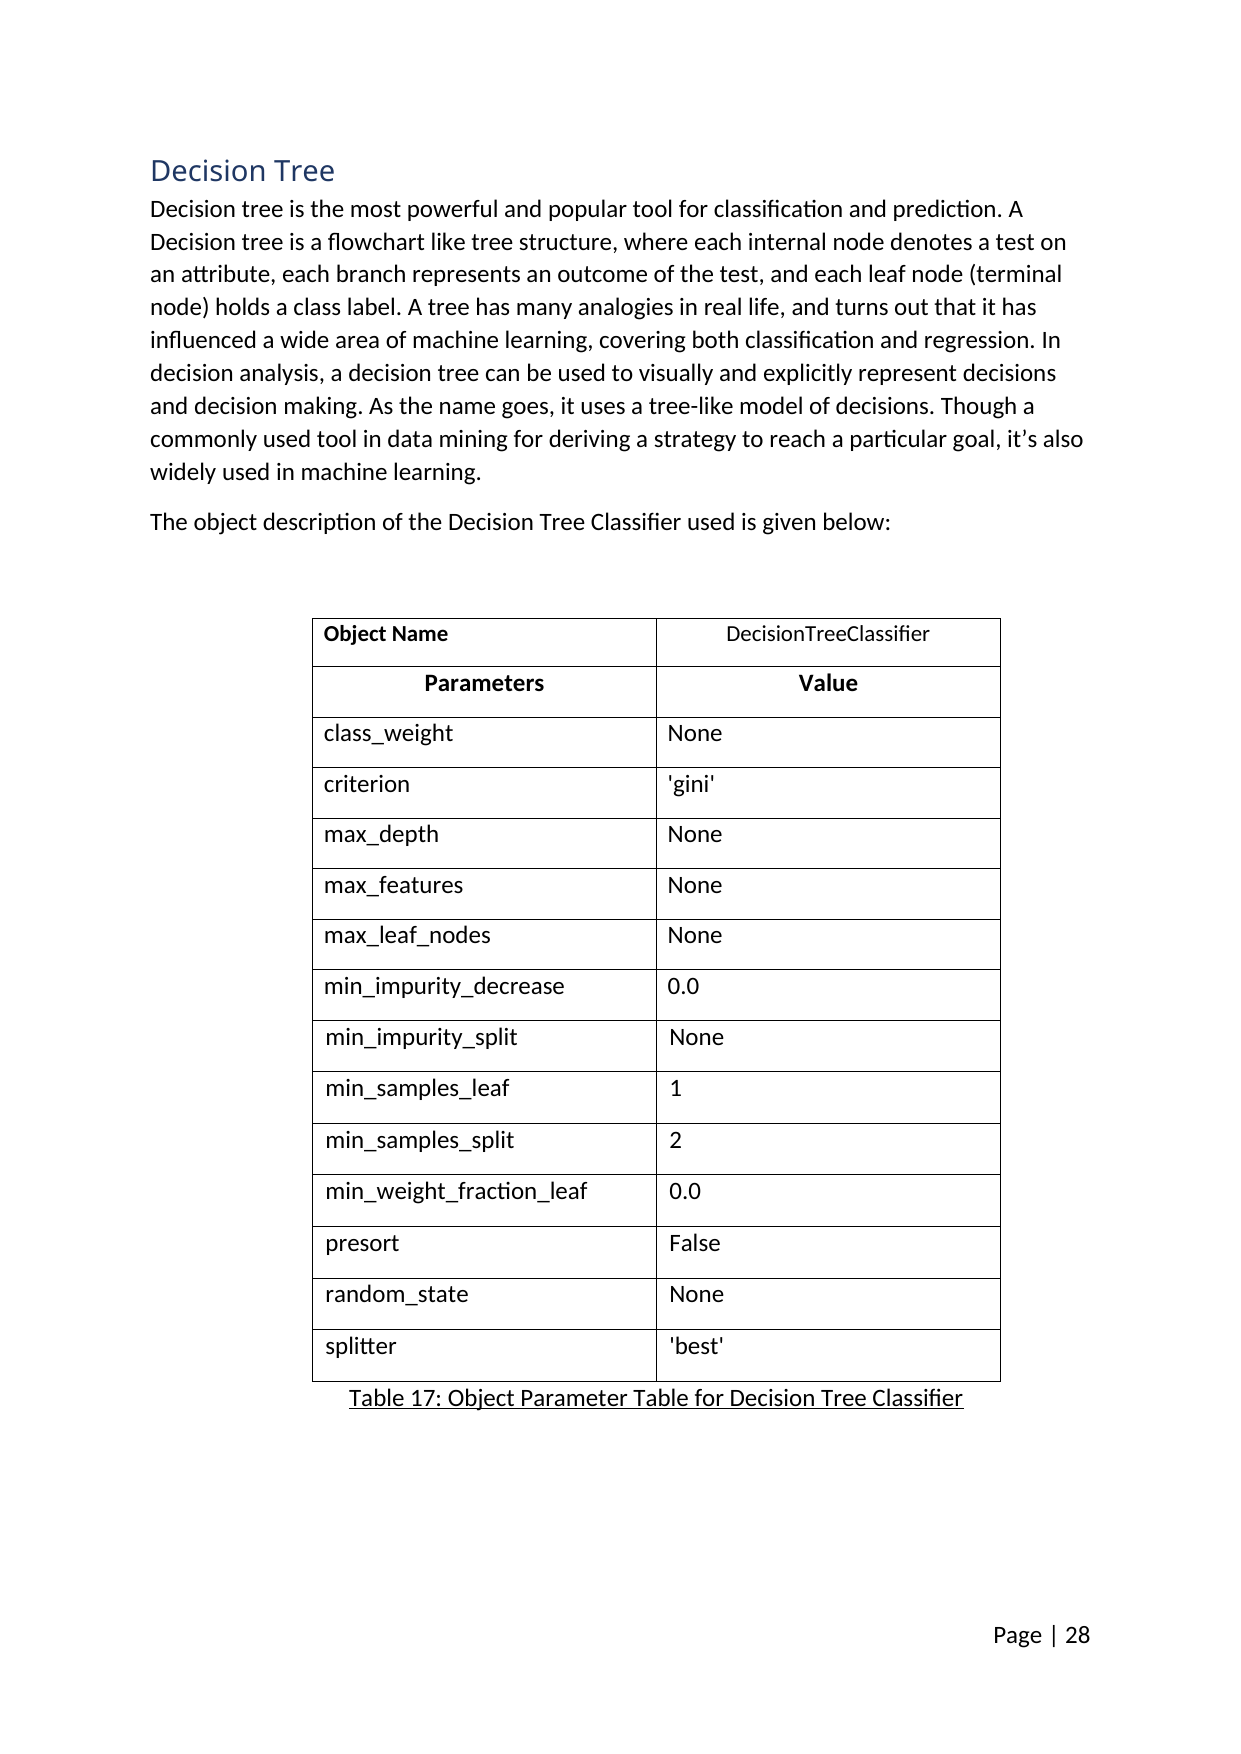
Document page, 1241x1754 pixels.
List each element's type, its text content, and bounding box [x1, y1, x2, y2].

text The object description of the Decision Tree Classifier used is given below: [150, 506, 1090, 536]
subtitle Decision Tree [150, 150, 1090, 190]
text Decision tree is the most powerful and popular tool for classification and prediction. A Decision tree is a flowchart like tree structure, where each internal node denotes a test on an attribute, each branch represents an outcome of the test, and each leaf node (terminal node) holds a class label. A tree has many analogies in real life, and turns out that it has influenced a wide area of machine learning, covering both classification and regression. In decision analysis, a decision tree can be used to visually and explicitly represent decisions and decision making. As the name goes, it uses a tree-like model of decisions. Though a commonly used tool in data mining for deriving a strategy to reach a particular goal, it’s also widely used in machine learning. [150, 193, 1090, 487]
